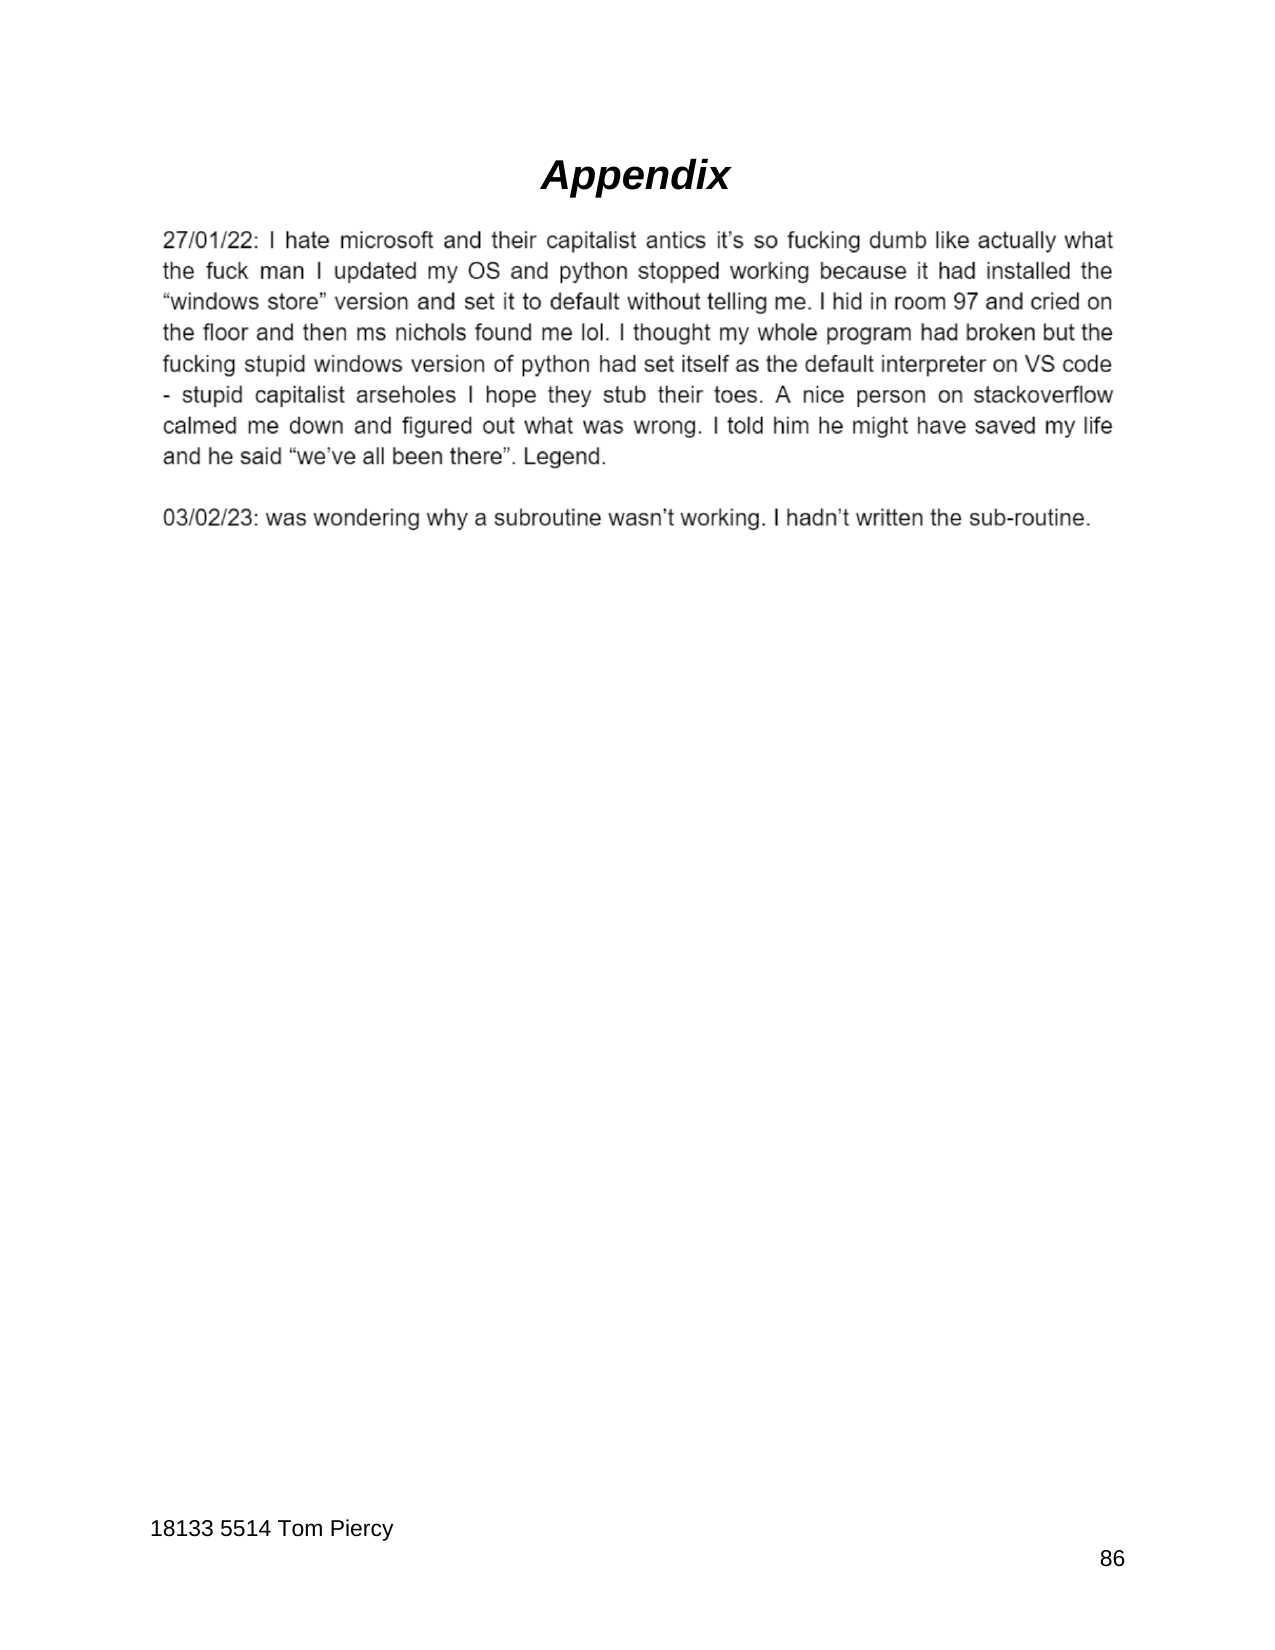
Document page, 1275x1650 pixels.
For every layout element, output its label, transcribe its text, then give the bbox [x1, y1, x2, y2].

picture [150, 217, 1125, 533]
subtitle Appendix [150, 150, 1125, 198]
